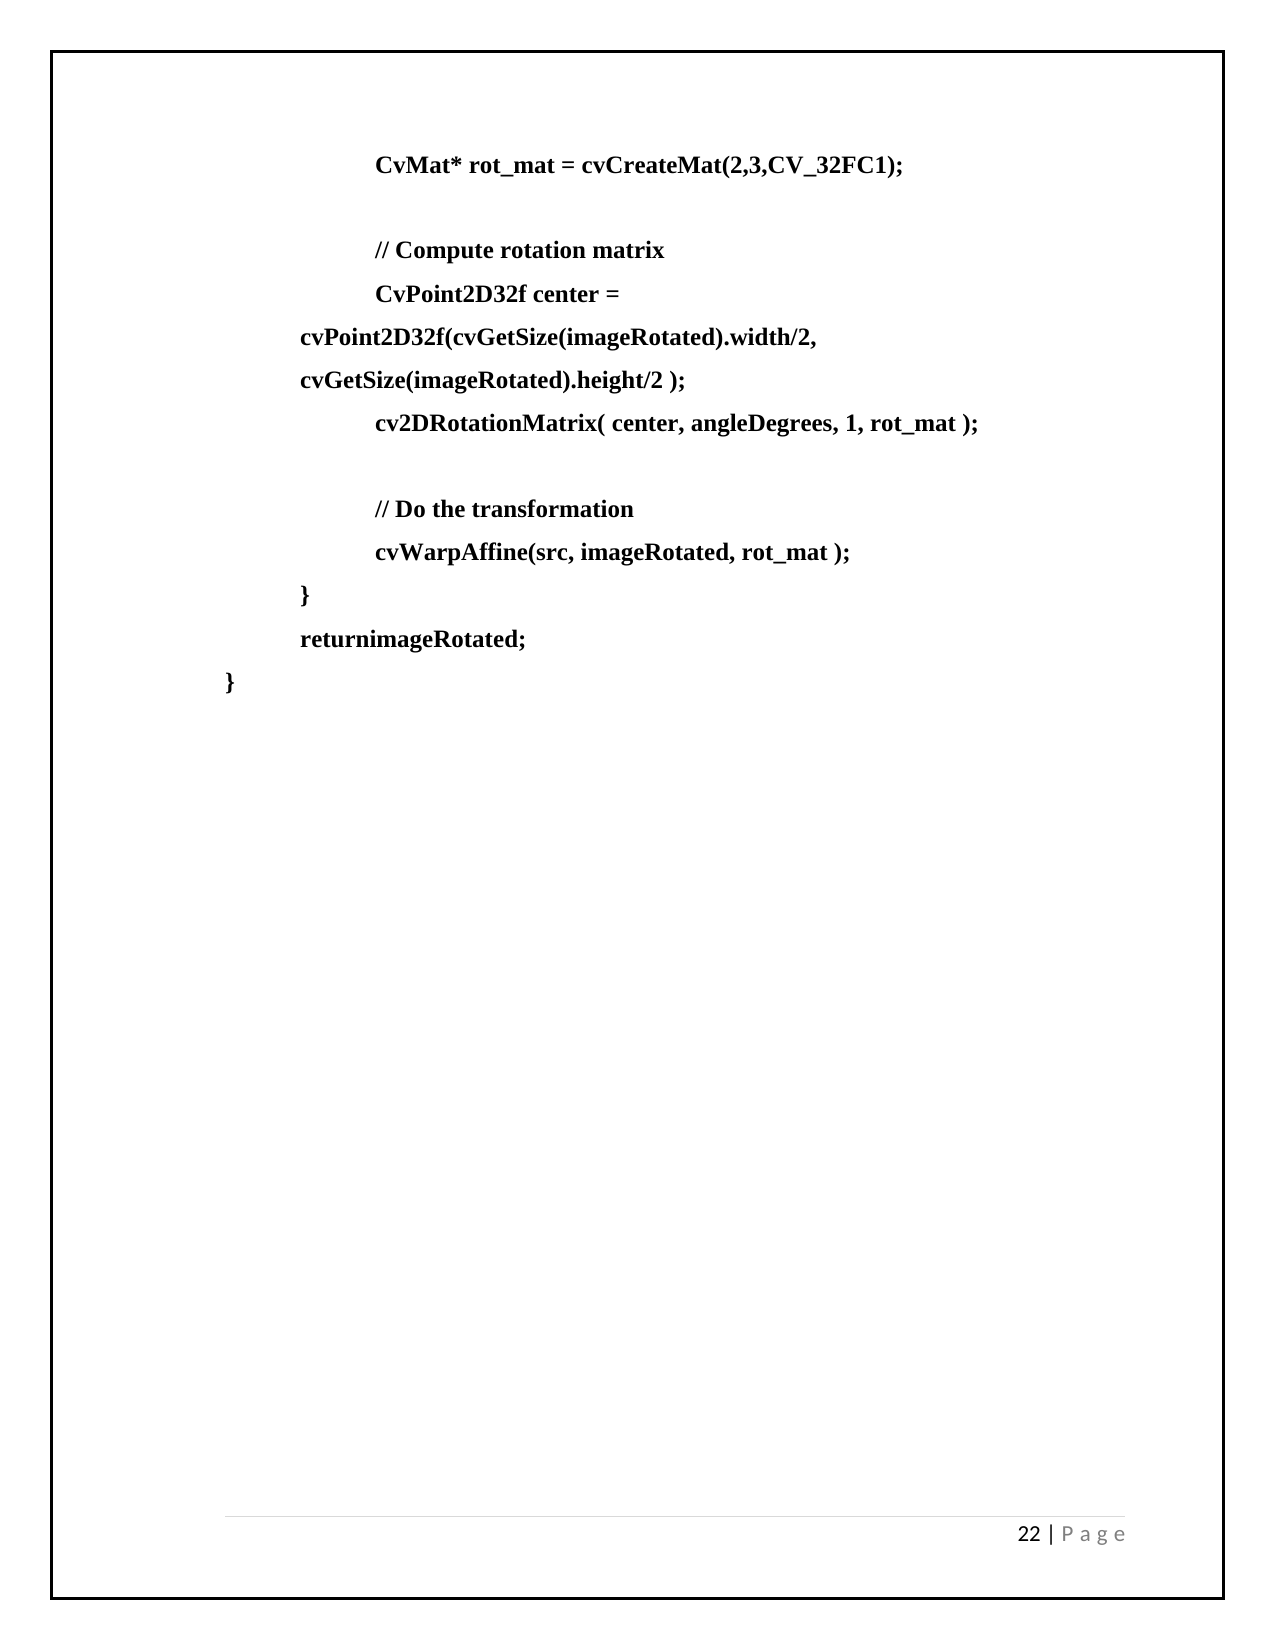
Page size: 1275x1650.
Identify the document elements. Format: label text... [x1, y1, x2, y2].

text CvMat* rot_mat = cvCreateMat(2,3,CV_32FC1); [225, 150, 1125, 179]
text CvPoint2D32f center = cvPoint2D32f(cvGetSize(imageRotated).width/2, cvGetSize(imageRotated).height/2 ); [300, 279, 1125, 394]
text cvWarpAffine(src, imageRotated, rot_mat ); [225, 537, 1125, 566]
text // Do the transformation [225, 494, 1125, 523]
text cv2DRotationMatrix( center, angleDegrees, 1, rot_mat ); [225, 408, 1125, 437]
text // Compute rotation matrix [300, 236, 1125, 264]
text } [225, 667, 1125, 696]
text returnimageRotated; [225, 624, 1125, 652]
text } [225, 581, 1125, 609]
